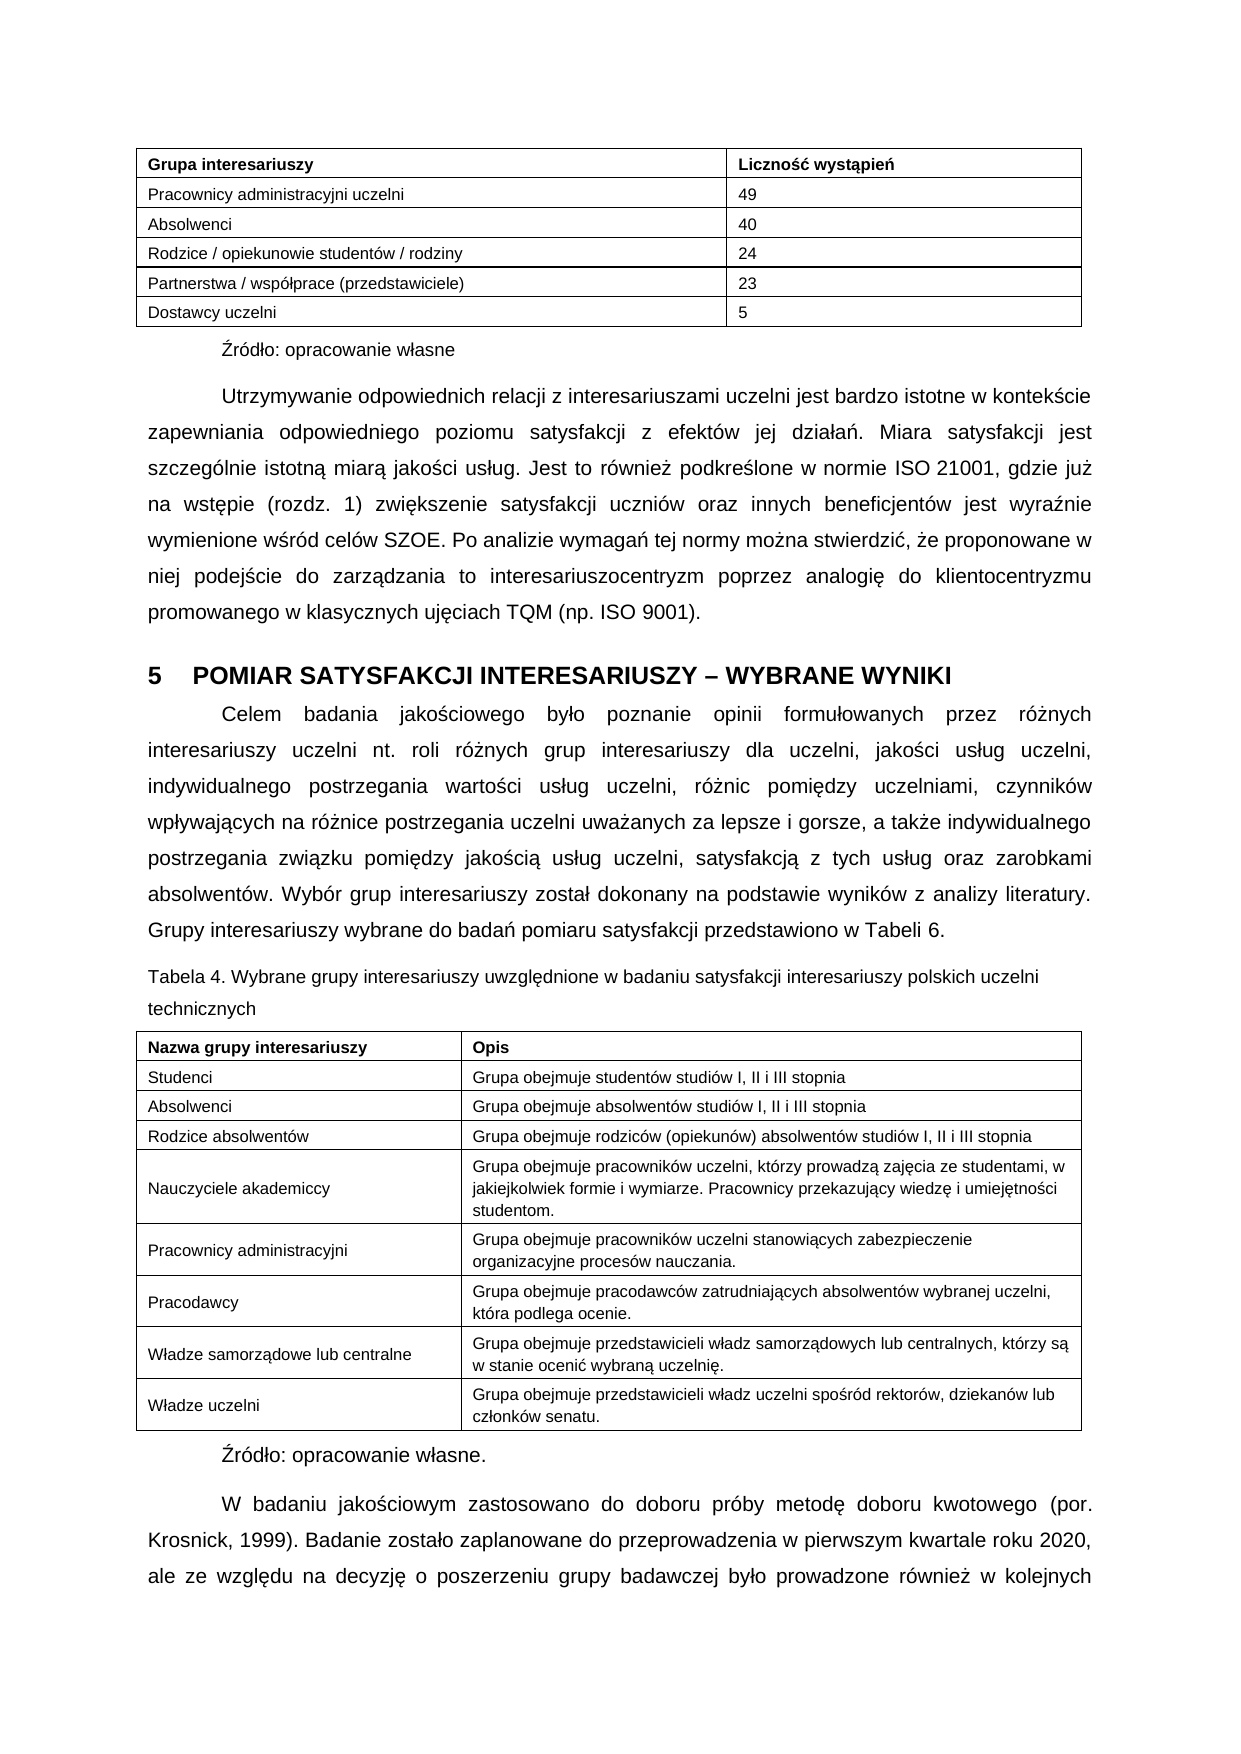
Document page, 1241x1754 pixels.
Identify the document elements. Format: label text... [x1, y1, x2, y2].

table_cell 24 [727, 238, 1081, 266]
table_cell Grupa obejmuje pracodawców zatrudniających absolwentów wybranej uczelni, która podlega ocenie. [462, 1276, 1081, 1326]
text Źródło: opracowanie własne [148, 339, 1093, 361]
table_cell Grupa obejmuje pracowników uczelni, którzy prowadzą zajęcia ze studentami, w jakiejkolwiek formie i wymiarze. Pracownicy przekazujący wiedzę i umiejętności studentom. [462, 1150, 1081, 1223]
table_header Liczność wystąpień [727, 149, 1081, 177]
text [148, 1492, 1093, 1587]
table_cell Nauczyciele akademiccy [137, 1150, 461, 1223]
table_cell Rodzice absolwentów [137, 1121, 461, 1149]
table_cell 49 [727, 178, 1081, 207]
table_cell Grupa obejmuje pracowników uczelni stanowiących zabezpieczenie organizacyjne procesów nauczania. [462, 1224, 1081, 1274]
table_header Nazwa grupy interesariuszy [137, 1032, 461, 1060]
table_cell Władze uczelni [137, 1379, 461, 1429]
table_header Opis [462, 1032, 1081, 1060]
table_cell Grupa obejmuje rodziców (opiekunów) absolwentów studiów I, II i III stopnia [462, 1121, 1081, 1149]
table_cell Absolwenci [137, 208, 726, 237]
subtitle Pomiar satysfakcji interesariuszy – wybrane wyniki [148, 661, 1093, 689]
text Utrzymywanie odpowiednich relacji z interesariuszami uczelni jest bardzo istotne w kontekście zapewniania odpowiedniego poziomu satysfakcji z efektów jej działań. Miara satysfakcji jest szczególnie istotną miarą jakości usług. Jest to również podkreślone w normie ISO 21001, gdzie już na wstępie (rozdz. 1) zwiększenie satysfakcji uczniów oraz innych beneficjentów jest wyraźnie wymienione wśród celów SZOE. Po analizie wymagań tej normy można stwierdzić, że proponowane w niej podejście do zarządzania to interesariuszocentryzm poprzez analogię do klientocentryzmu promowanego w klasycznych ujęciach TQM (np. ISO 9001). [148, 384, 1093, 624]
table_cell Studenci [137, 1061, 461, 1090]
table_cell Grupa obejmuje przedstawicieli władz samorządowych lub centralnych, którzy są w stanie ocenić wybraną uczelnię. [462, 1327, 1081, 1378]
table_cell Partnerstwa / współprace (przedstawiciele) [137, 268, 726, 296]
table_cell Pracodawcy [137, 1276, 461, 1326]
table_cell 40 [727, 208, 1081, 237]
table_cell Pracownicy administracyjni uczelni [137, 178, 726, 207]
table_cell Rodzice / opiekunowie studentów / rodziny [137, 238, 726, 266]
table_header Grupa interesariuszy [137, 149, 726, 177]
table_cell 23 [727, 268, 1081, 296]
table_cell Absolwenci [137, 1091, 461, 1119]
table_cell Grupa obejmuje przedstawicieli władz uczelni spośród rektorów, dziekanów lub członków senatu. [462, 1379, 1081, 1429]
text Celem badania jakościowego było poznanie opinii formułowanych przez różnych interesariuszy uczelni nt. roli różnych grup interesariuszy dla uczelni, jakości usług uczelni, indywidualnego postrzegania wartości usług uczelni, różnic pomiędzy uczelniami, czynników wpływających na różnice postrzegania uczelni uważanych za lepsze i gorsze, a także indywidualnego postrzegania związku pomiędzy jakością usług uczelni, satysfakcją z tych usług oraz zarobkami absolwentów. Wybór grup interesariuszy został dokonany na podstawie wyników z analizy literatury. Grupy interesariuszy wybrane do badań pomiaru satysfakcji przedstawiono w Tabeli 6. [148, 702, 1093, 941]
table_cell Pracownicy administracyjni [137, 1224, 461, 1274]
table_cell Władze samorządowe lub centralne [137, 1327, 461, 1378]
table_cell Dostawcy uczelni [137, 297, 726, 326]
table_cell Grupa obejmuje absolwentów studiów I, II i III stopnia [462, 1091, 1081, 1119]
table_cell Grupa obejmuje studentów studiów I, II i III stopnia [462, 1061, 1081, 1090]
text Źródło: opracowanie własne. [148, 1443, 1093, 1467]
table_cell 5 [727, 297, 1081, 326]
